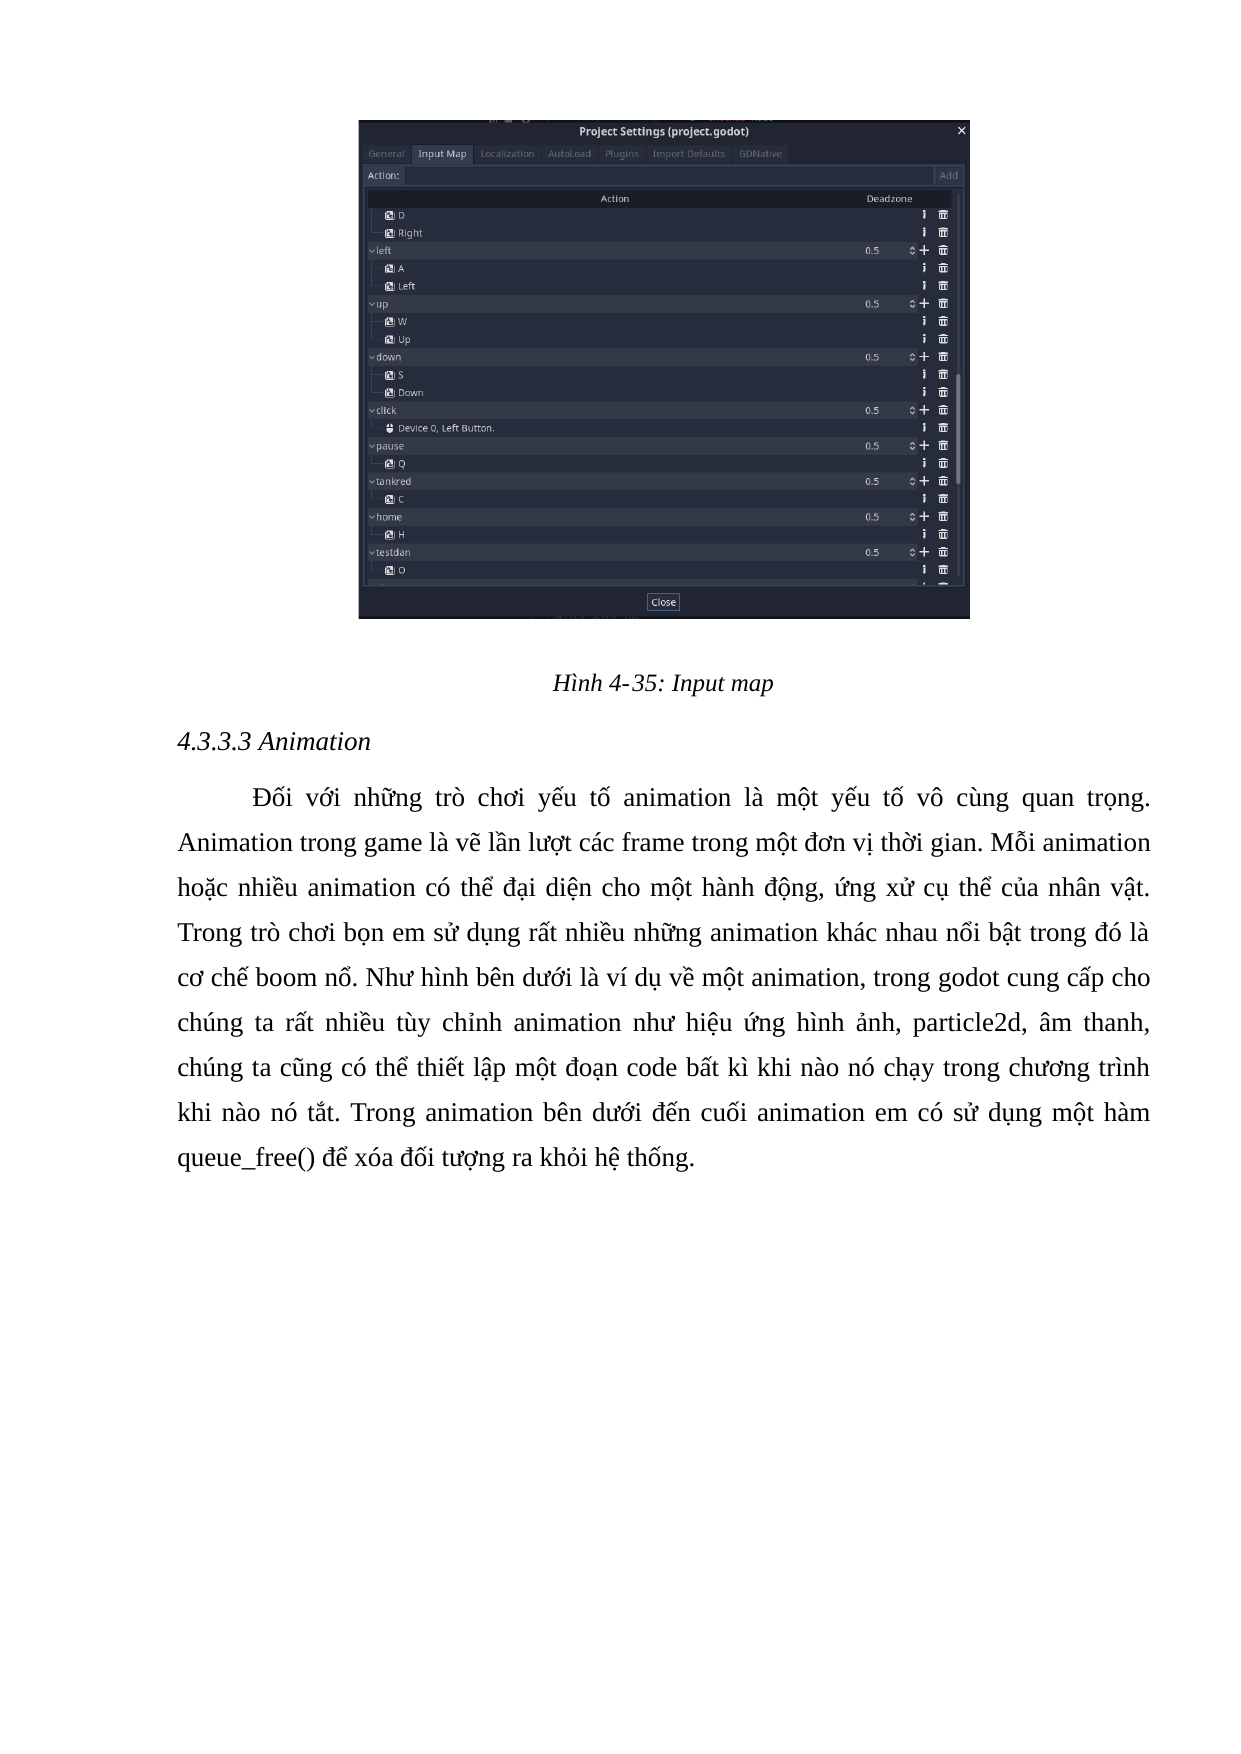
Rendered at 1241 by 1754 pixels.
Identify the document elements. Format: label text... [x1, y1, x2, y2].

picture [358, 120, 970, 619]
text Đối với những trò chơi yếu tố animation là một yếu tố vô cùng quan trọng. Animation trong game là vẽ lần lượt các frame trong một đơn vị thời gian. Mỗi animation hoặc nhiều animation có thể đại diện cho một hành động, ứng xử cụ thể của nhân vật. Trong trò chơi bọn em sử dụng rất nhiều những animation khác nhau nổi bật trong đó là cơ chế boom nổ. Như hình bên dưới là ví dụ về một animation, trong godot cung cấp cho chúng ta rất nhiều tùy chỉnh animation như hiệu ứng hình ảnh, particle2d, âm thanh, chúng ta cũng có thể thiết lập một đoạn code bất kì khi nào nó chạy trong chương trình khi nào nó tắt. Trong animation bên dưới đến cuối animation em có sử dụng một hàm queue_free() để xóa đối tượng ra khỏi hệ thống. [177, 778, 1152, 1176]
subtitle Animation [177, 722, 1152, 759]
